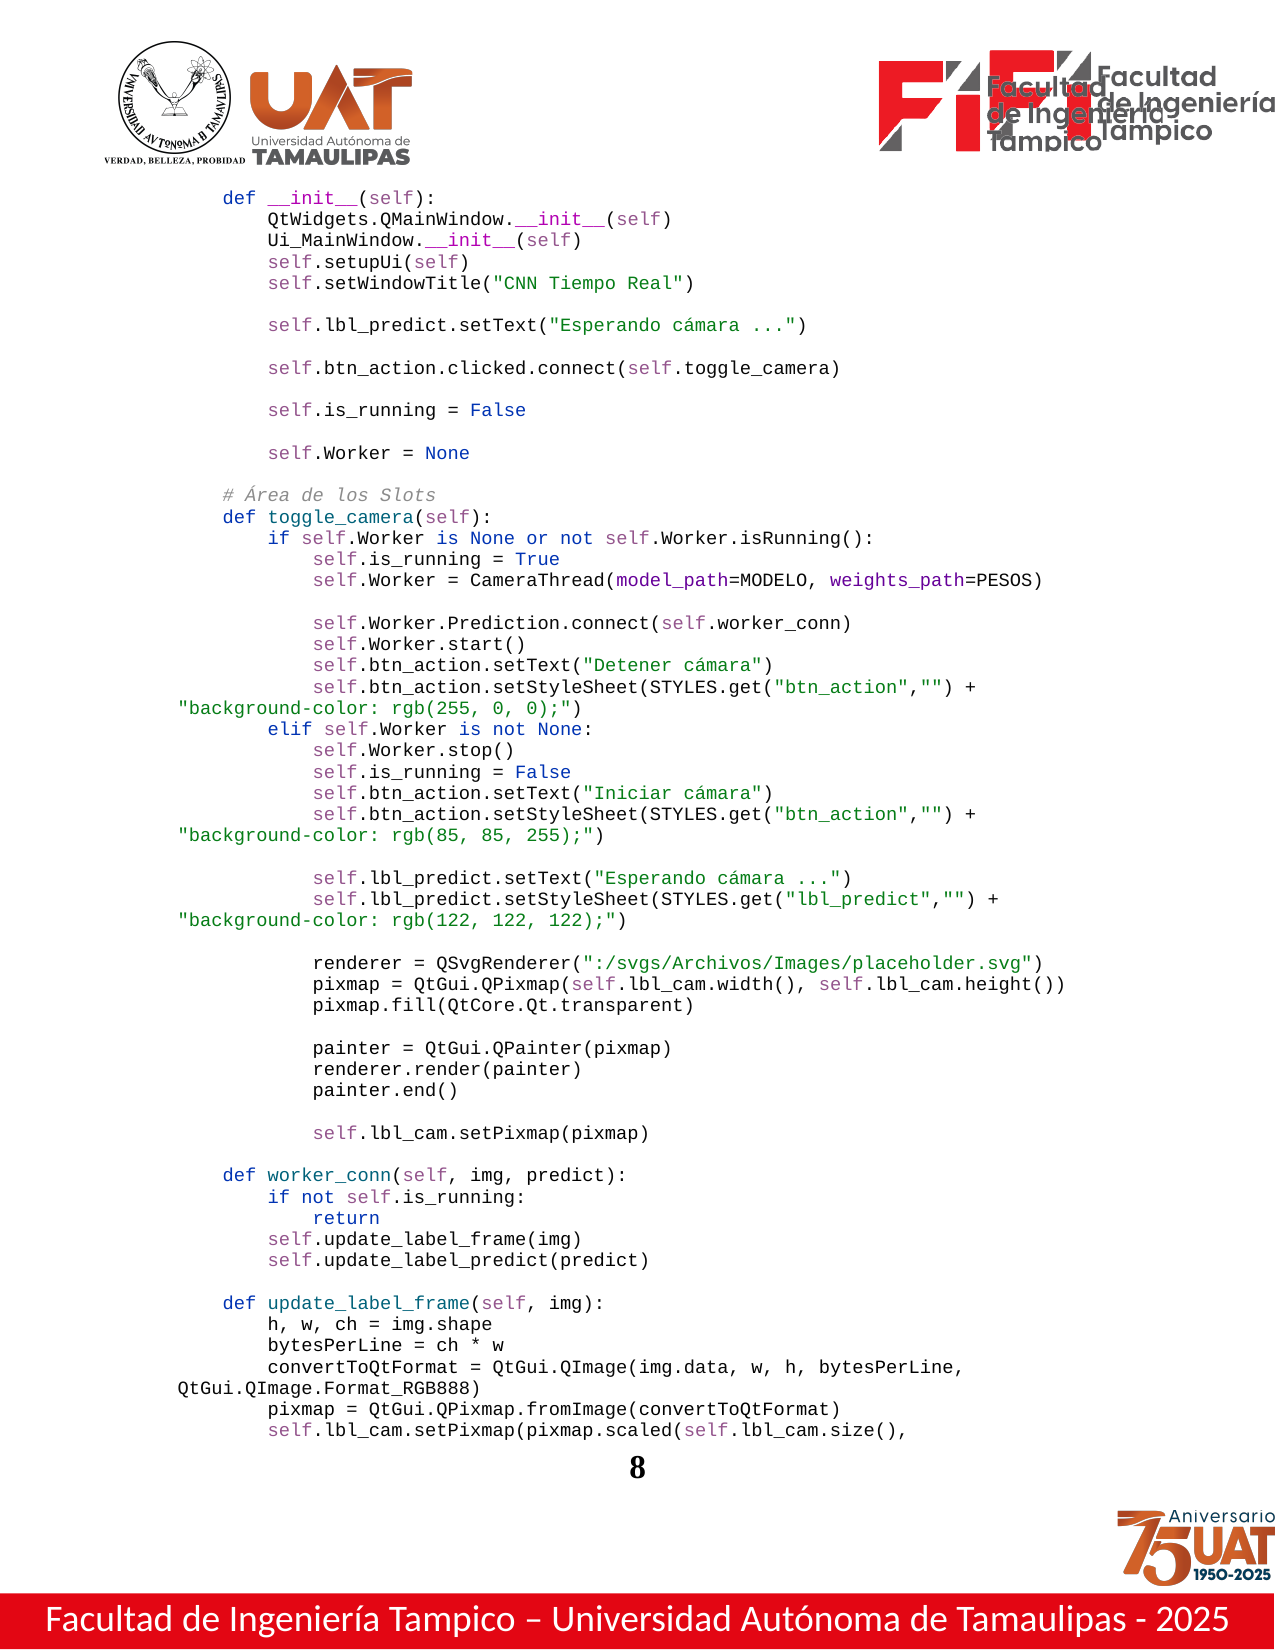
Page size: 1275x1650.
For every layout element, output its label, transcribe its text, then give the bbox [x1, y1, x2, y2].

picture [878, 50, 1275, 152]
picture [104, 41, 413, 165]
picture [1117, 1510, 1275, 1586]
